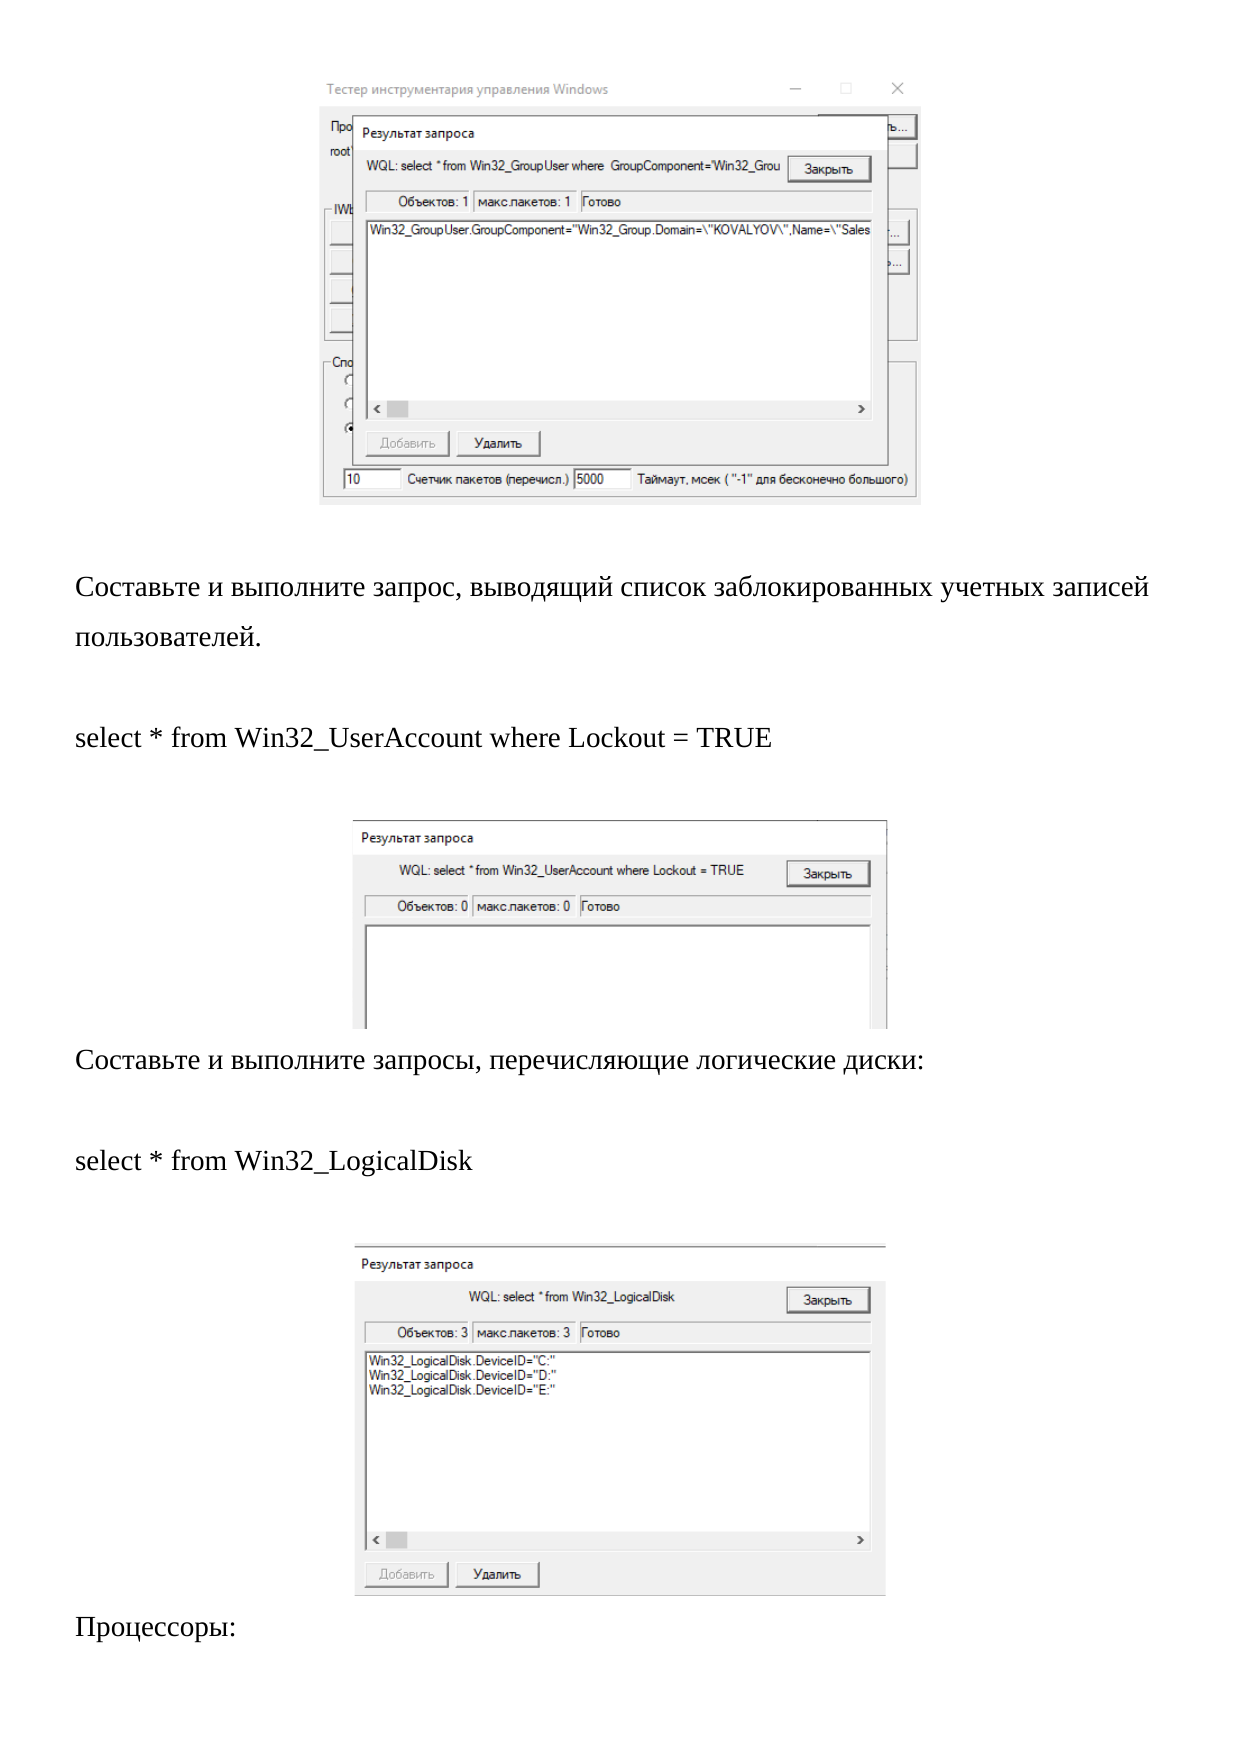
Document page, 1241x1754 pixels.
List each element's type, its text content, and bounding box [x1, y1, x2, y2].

text select * from Win32_UserAccount where Lockout = TRUE [75, 720, 1165, 753]
text Процессоры: [75, 1609, 1165, 1643]
text select * from Win32_LogicalDisk [75, 1143, 1165, 1176]
picture [354, 1243, 886, 1596]
picture [319, 75, 921, 505]
picture [352, 820, 888, 1029]
text Составьте и выполните запрос, выводящий список заблокированных учетных записей пользователей. [75, 569, 1165, 653]
text Составьте и выполните запросы, перечисляющие логические диски: [75, 1042, 1165, 1076]
